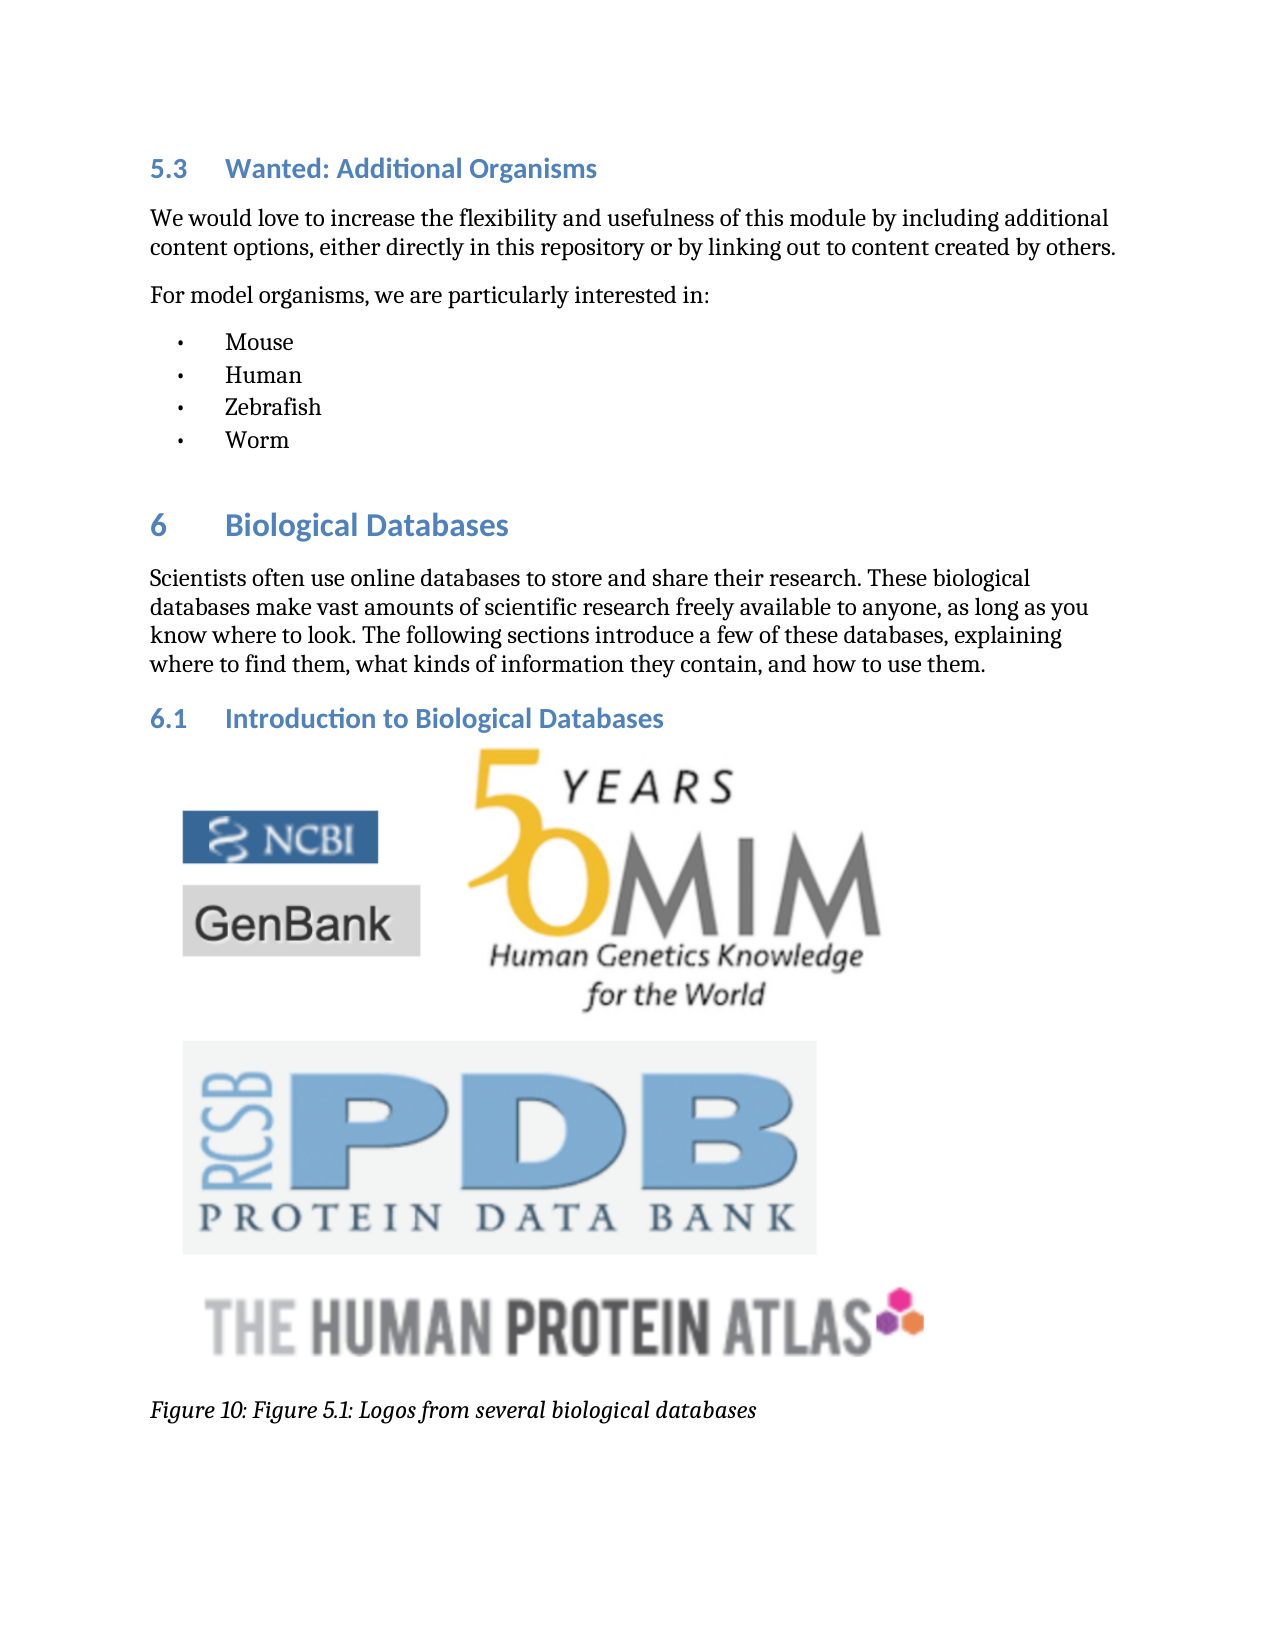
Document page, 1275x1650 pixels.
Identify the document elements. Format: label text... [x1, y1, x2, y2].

list Worm [175, 426, 1125, 454]
list Zebrafish [175, 393, 1125, 422]
subtitle 6.1 Introduction to Biological Databases [150, 700, 1125, 735]
list Mouse [175, 328, 1125, 357]
list Human [175, 361, 1125, 389]
text We would love to increase the flexibility and usefulness of this module by including additional content options, either directly in this repository or by linking out to content created by others. [150, 204, 1125, 262]
subtitle 5.3 Wanted: Additional Organisms [150, 150, 1125, 186]
text Scientists often use online databases to store and share their research. These biological databases make vast amounts of scientific research freely available to anyone, as long as you know where to look. The following sections introduce a few of these databases, explaining where to find them, what kinds of information they contain, and how to use them. [150, 564, 1125, 679]
picture [168, 735, 945, 1376]
text For model organisms, we are particularly interested in: [150, 281, 1125, 309]
subtitle 6 Biological Databases [150, 504, 1125, 545]
